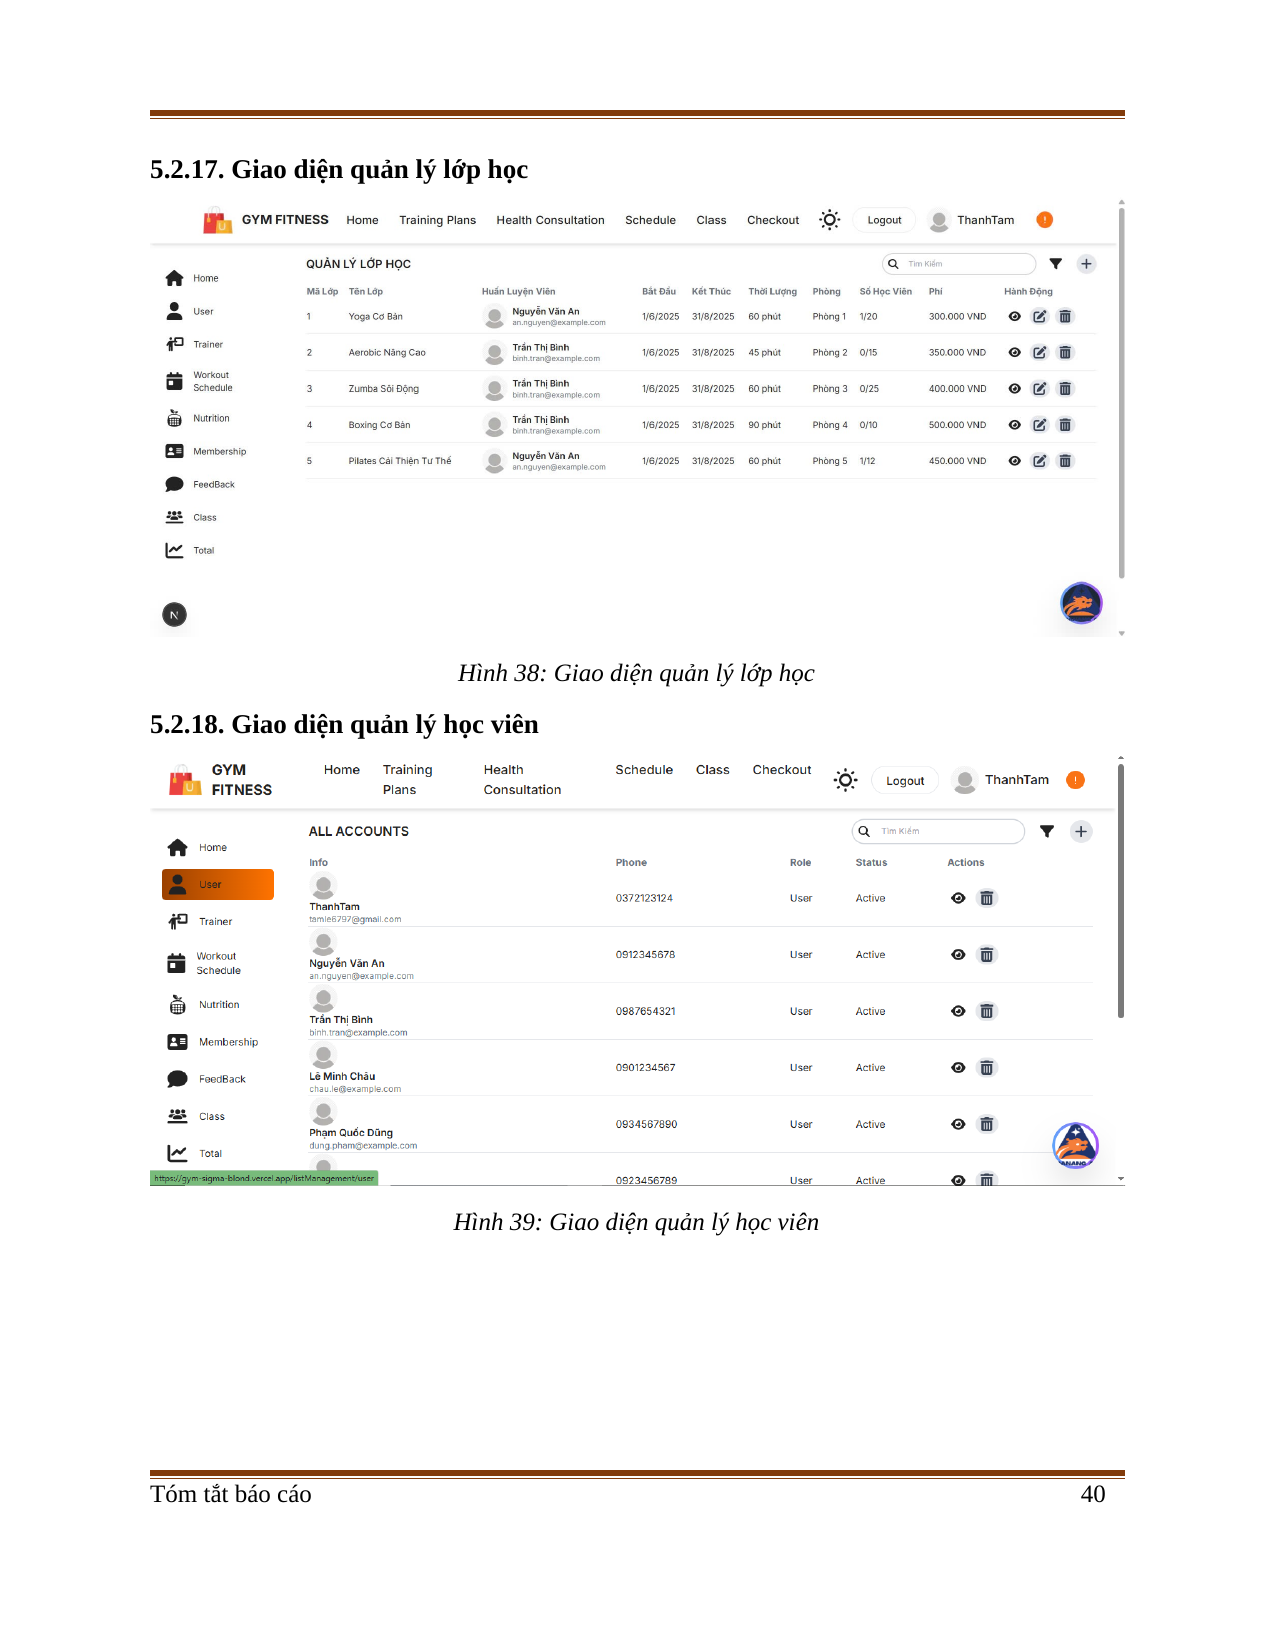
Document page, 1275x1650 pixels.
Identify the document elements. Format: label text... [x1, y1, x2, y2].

text Hình 39: Giao diện quản lý học viên [150, 1207, 1125, 1236]
subtitle 5.2.18. Giao diện quản lý học viên [150, 708, 1125, 739]
picture [150, 197, 1125, 637]
picture [150, 751, 1125, 1186]
text Hình 38: Giao diện quản lý lớp học [150, 658, 1125, 687]
subtitle 5.2.17. Giao diện quản lý lớp học [150, 153, 1125, 184]
